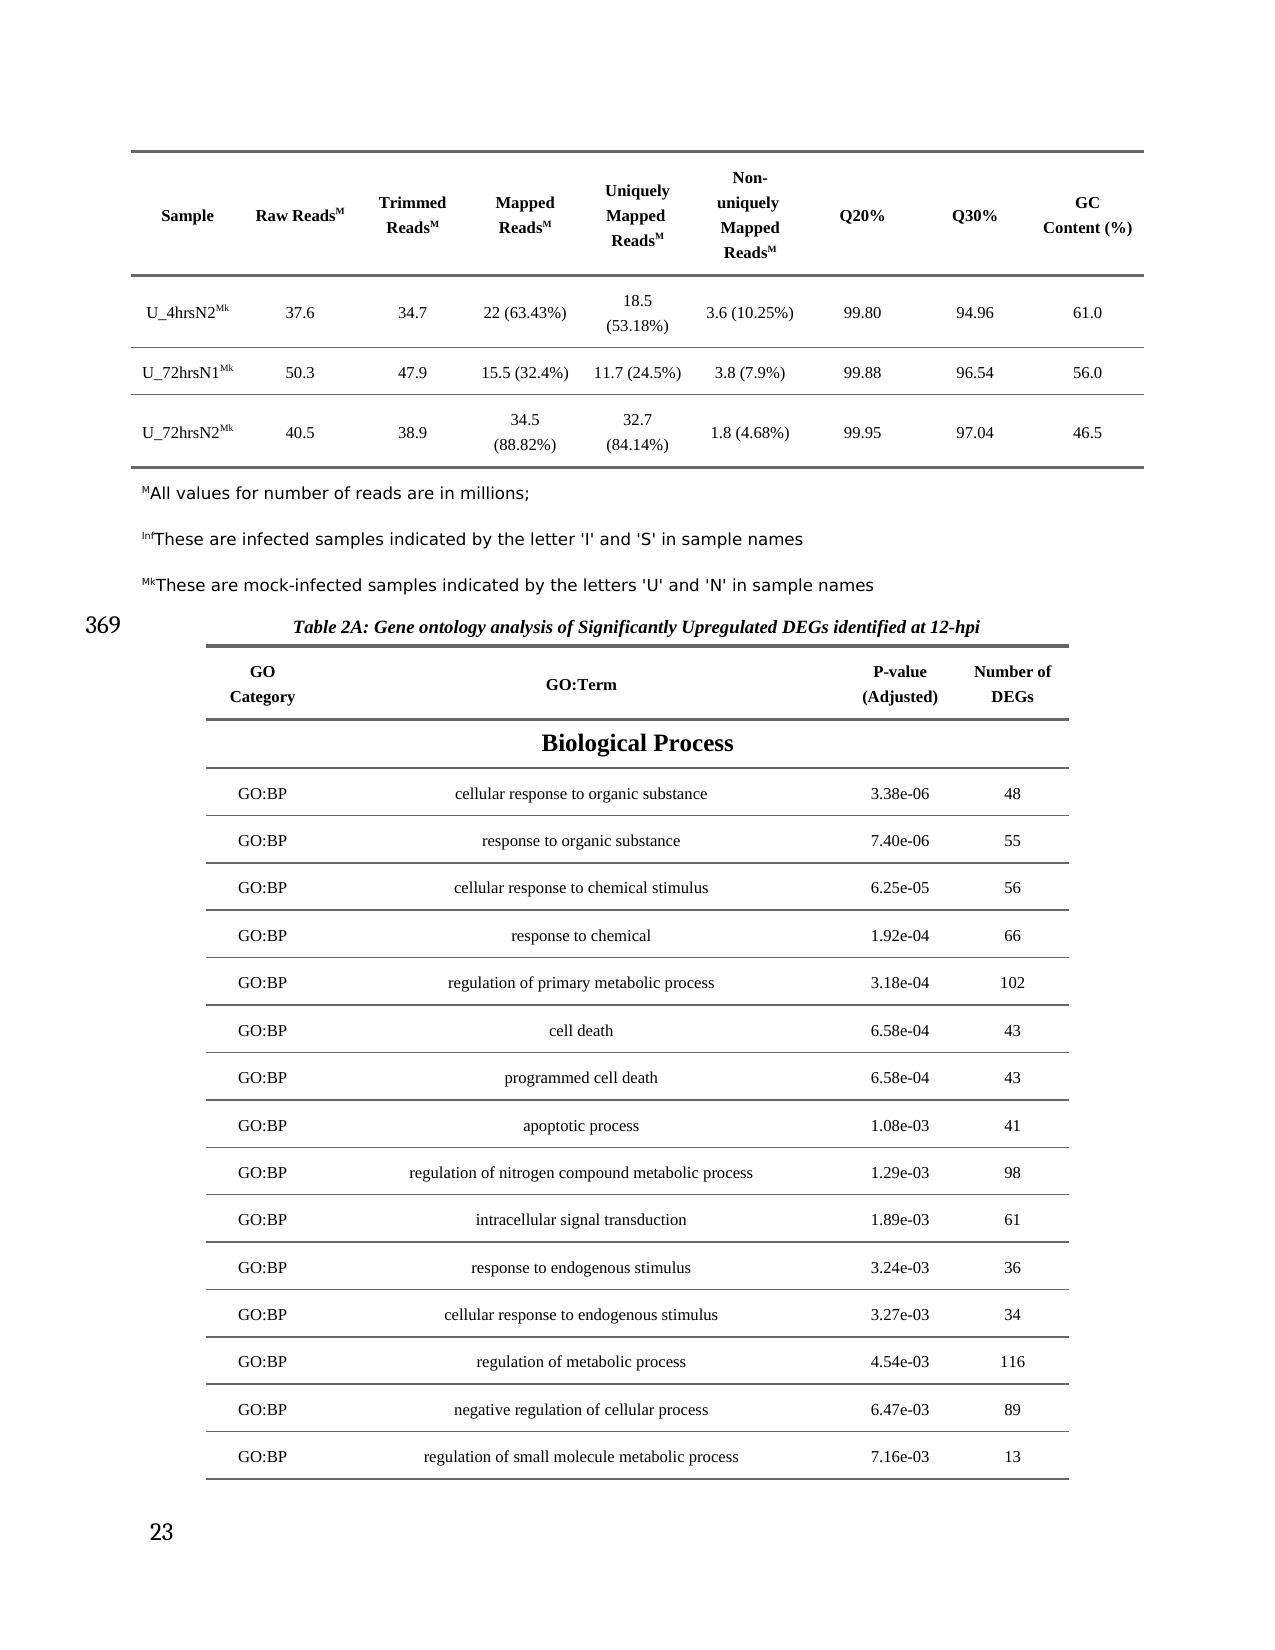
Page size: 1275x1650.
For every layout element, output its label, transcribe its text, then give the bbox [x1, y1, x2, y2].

table_cell 1.08e-03 [844, 1101, 956, 1146]
table_cell 61.0 [1031, 277, 1144, 346]
table_cell 3.27e-03 [844, 1290, 956, 1336]
table_cell GO:BP [206, 1053, 319, 1099]
table_cell 89 [956, 1385, 1069, 1431]
table_cell GO:BP [206, 1385, 319, 1431]
table_cell 7.16e-03 [844, 1432, 956, 1478]
table_cell InfThese are infected samples indicated by the letter 'I' and 'S' in sample names [131, 515, 1144, 561]
table_cell 61 [956, 1195, 1069, 1241]
table_cell U_72hrsN1Mk [131, 348, 244, 394]
table_cell GO:BP [206, 911, 319, 957]
table_cell 6.47e-03 [844, 1385, 956, 1431]
table_cell programmed cell death [319, 1053, 844, 1099]
table_cell 98 [956, 1148, 1069, 1194]
table_cell 1.89e-03 [844, 1195, 956, 1241]
table_cell GO:BP [206, 1195, 319, 1241]
table_cell 56 [956, 864, 1069, 909]
table_cell U_4hrsN2Mk [131, 277, 244, 346]
table_cell GO:BP [206, 1290, 319, 1336]
table_header Trimmed ReadsM [356, 153, 469, 274]
table_cell regulation of metabolic process [319, 1338, 844, 1383]
table_header Uniquely Mapped ReadsM [581, 153, 694, 274]
table_cell 46.5 [1031, 395, 1144, 466]
table_cell cellular response to organic substance [319, 769, 844, 814]
table_cell 99.88 [806, 348, 919, 394]
table_cell GO:BP [206, 958, 319, 1004]
table_cell 43 [956, 1006, 1069, 1052]
table_header Q30% [919, 153, 1031, 274]
table_cell 41 [956, 1101, 1069, 1146]
table_cell GO:BP [206, 1006, 319, 1052]
table_header Q20% [806, 153, 919, 274]
table_cell GO:BP [206, 1148, 319, 1194]
table_cell 48 [956, 769, 1069, 814]
table_cell 6.58e-04 [844, 1006, 956, 1052]
table_header Raw ReadsM [244, 153, 356, 274]
table_header Non-uniquely Mapped ReadsM [694, 153, 806, 274]
table_cell 102 [956, 958, 1069, 1004]
table_cell GO:BP [206, 864, 319, 909]
table_cell 34.5 (88.82%) [469, 395, 581, 466]
table_cell 3.38e-06 [844, 769, 956, 814]
table_header Number of DEGs [956, 648, 1069, 718]
table_cell 6.25e-05 [844, 864, 956, 909]
table_cell GO:BP [206, 816, 319, 862]
table_cell 97.04 [919, 395, 1031, 466]
table_cell 36 [956, 1243, 1069, 1288]
table_cell regulation of primary metabolic process [319, 958, 844, 1004]
table_cell 32.7 (84.14%) [581, 395, 694, 466]
table_cell GO:BP [206, 1432, 319, 1478]
table_header Mapped ReadsM [469, 153, 581, 274]
table_cell cellular response to chemical stimulus [319, 864, 844, 909]
table_cell GO:BP [206, 1101, 319, 1146]
table_header GC Content (%) [1031, 153, 1144, 274]
table_cell GO:BP [206, 1243, 319, 1288]
table_cell 6.58e-04 [844, 1053, 956, 1099]
table_cell 3.6 (10.25%) [694, 277, 806, 346]
table_cell GO:BP [206, 769, 319, 814]
table_cell 40.5 [244, 395, 356, 466]
table_cell 56.0 [1031, 348, 1144, 394]
table_cell GO:BP [206, 1338, 319, 1383]
table_cell MAll values for number of reads are in millions; [131, 469, 1144, 515]
table_cell 99.95 [806, 395, 919, 466]
table_cell 96.54 [919, 348, 1031, 394]
table_cell 37.6 [244, 277, 356, 346]
table_cell 38.9 [356, 395, 469, 466]
table_cell MkThese are mock-infected samples indicated by the letters 'U' and 'N' in sample names [131, 561, 1144, 607]
table_cell 1.92e-04 [844, 911, 956, 957]
table_cell cellular response to endogenous stimulus [319, 1290, 844, 1336]
table_cell 116 [956, 1338, 1069, 1383]
table_cell 13 [956, 1432, 1069, 1478]
table_cell 43 [956, 1053, 1069, 1099]
table_cell response to chemical [319, 911, 844, 957]
table_cell 15.5 (32.4%) [469, 348, 581, 394]
table_cell 50.3 [244, 348, 356, 394]
table_cell 34 [956, 1290, 1069, 1336]
table_cell 66 [956, 911, 1069, 957]
table_cell 1.29e-03 [844, 1148, 956, 1194]
table_cell Biological Process [206, 721, 1069, 767]
table_cell 18.5 (53.18%) [581, 277, 694, 346]
table_cell cell death [319, 1006, 844, 1052]
text Table 2A: Gene ontology analysis of Significantly Upregulated DEGs identified at 12-hpi [156, 613, 1119, 638]
table_cell 55 [956, 816, 1069, 862]
table_header GO Category [206, 648, 319, 718]
table_cell 22 (63.43%) [469, 277, 581, 346]
table_cell 4.54e-03 [844, 1338, 956, 1383]
table_cell 34.7 [356, 277, 469, 346]
table_cell 47.9 [356, 348, 469, 394]
table_cell apoptotic process [319, 1101, 844, 1146]
table_cell 3.18e-04 [844, 958, 956, 1004]
table_cell 1.8 (4.68%) [694, 395, 806, 466]
table_cell response to endogenous stimulus [319, 1243, 844, 1288]
table_header GO:Term [319, 648, 844, 718]
table_cell regulation of small molecule metabolic process [319, 1432, 844, 1478]
table_cell 94.96 [919, 277, 1031, 346]
table_cell negative regulation of cellular process [319, 1385, 844, 1431]
table_cell intracellular signal transduction [319, 1195, 844, 1241]
table_cell 11.7 (24.5%) [581, 348, 694, 394]
table_cell 99.80 [806, 277, 919, 346]
table_cell 3.8 (7.9%) [694, 348, 806, 394]
table_cell regulation of nitrogen compound metabolic process [319, 1148, 844, 1194]
table_cell U_72hrsN2Mk [131, 395, 244, 466]
table_cell 3.24e-03 [844, 1243, 956, 1288]
table_header P-value (Adjusted) [844, 648, 956, 718]
table_cell response to organic substance [319, 816, 844, 862]
table_cell 7.40e-06 [844, 816, 956, 862]
table_header Sample [131, 153, 244, 274]
